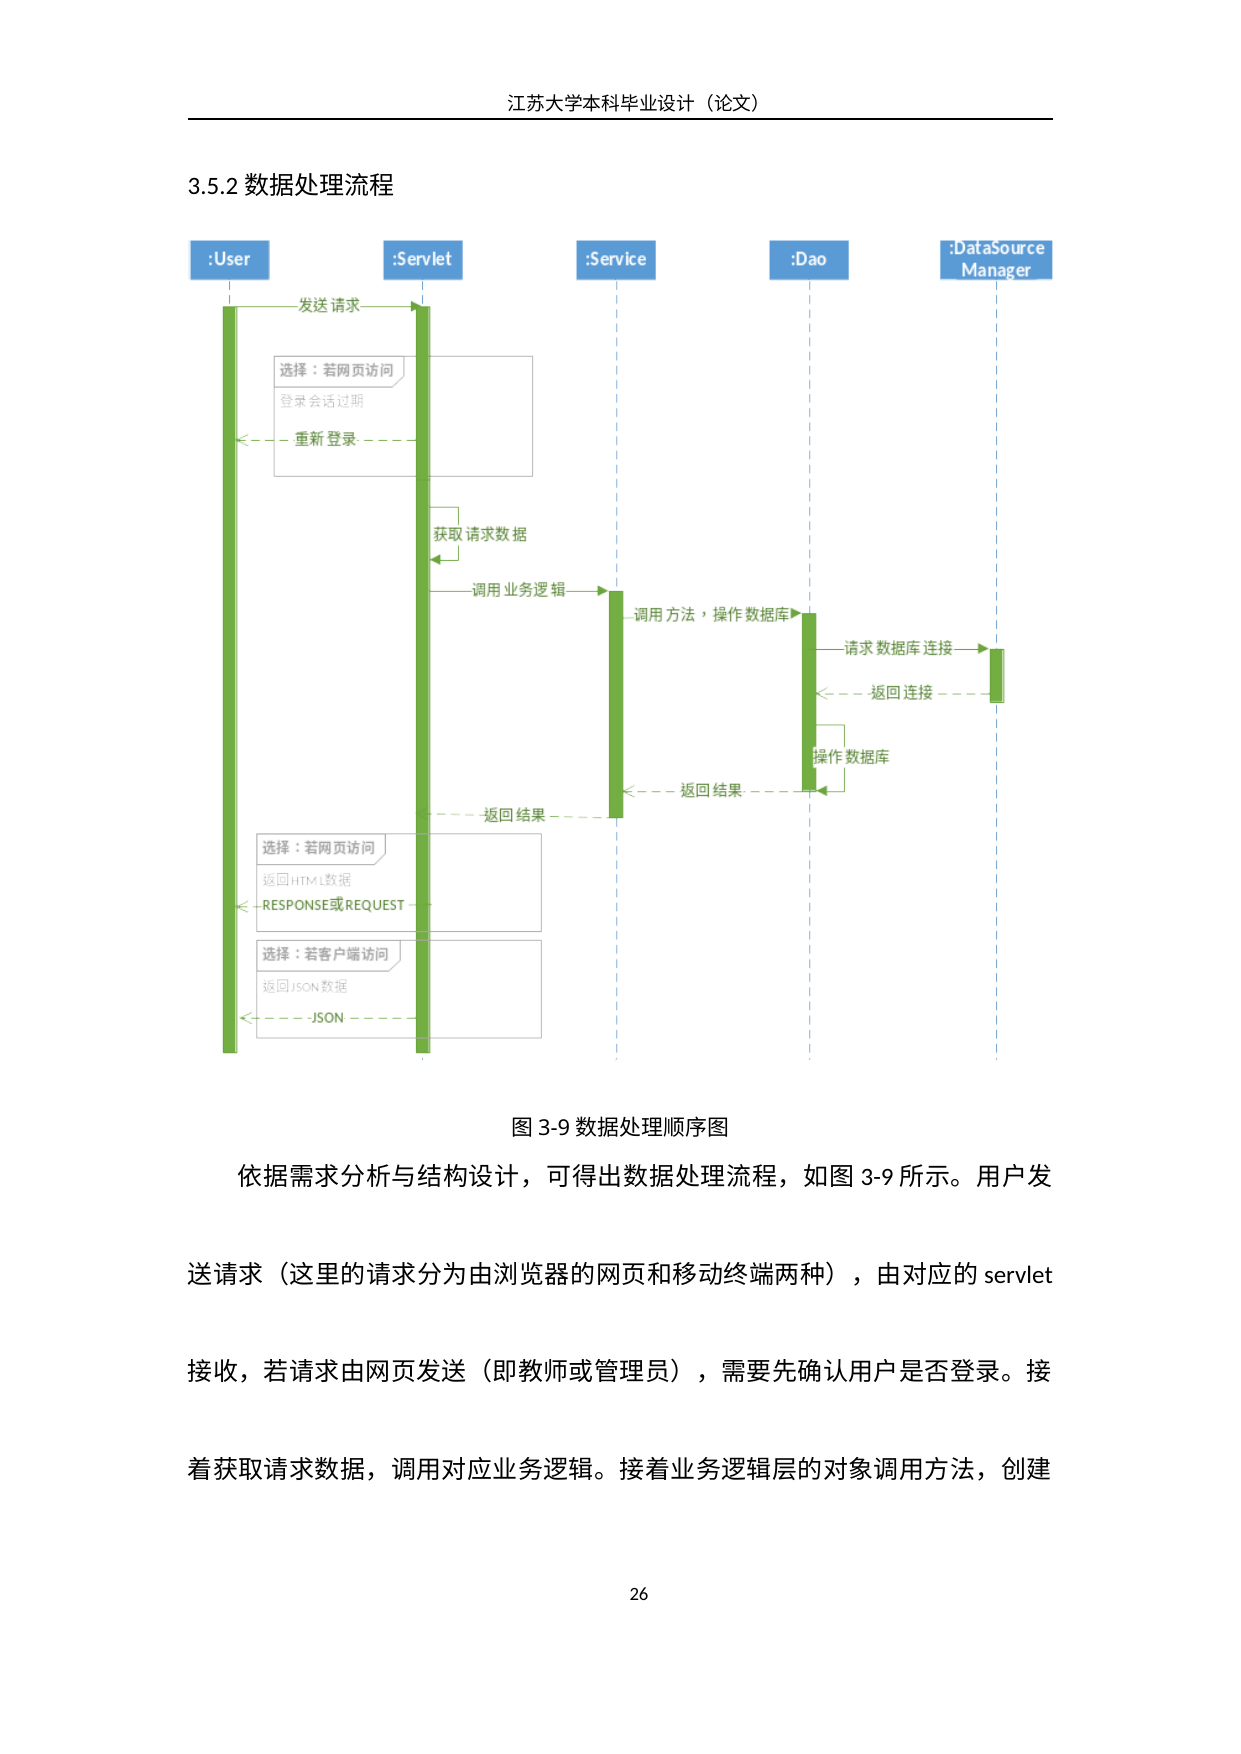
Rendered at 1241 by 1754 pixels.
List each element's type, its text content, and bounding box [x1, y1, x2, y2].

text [187, 1142, 1053, 1500]
text 图3-9 数据处理顺序图 [187, 1110, 1053, 1142]
subtitle 3.5.2 数据处理流程 [187, 151, 1053, 216]
